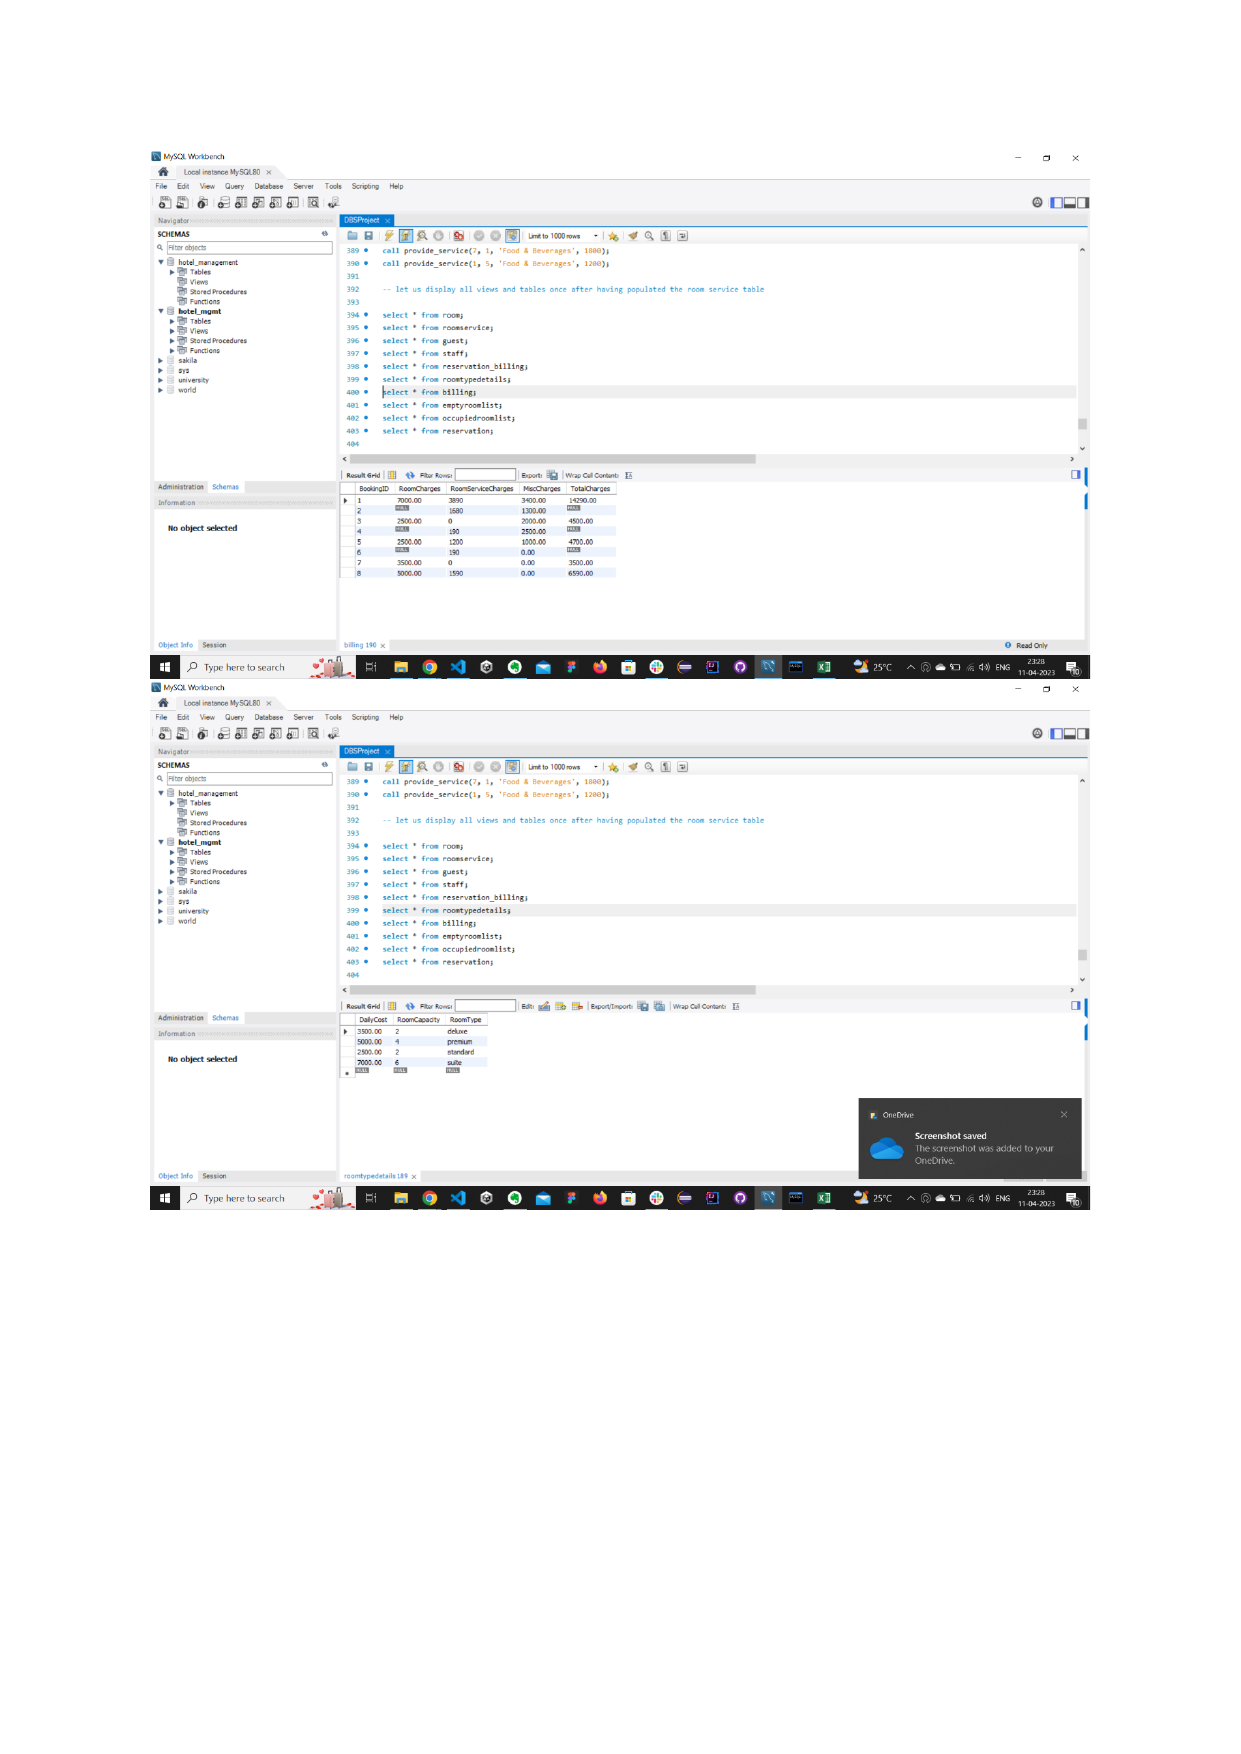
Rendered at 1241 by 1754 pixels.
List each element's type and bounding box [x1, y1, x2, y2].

picture [150, 150, 1091, 679]
picture [150, 681, 1091, 1210]
